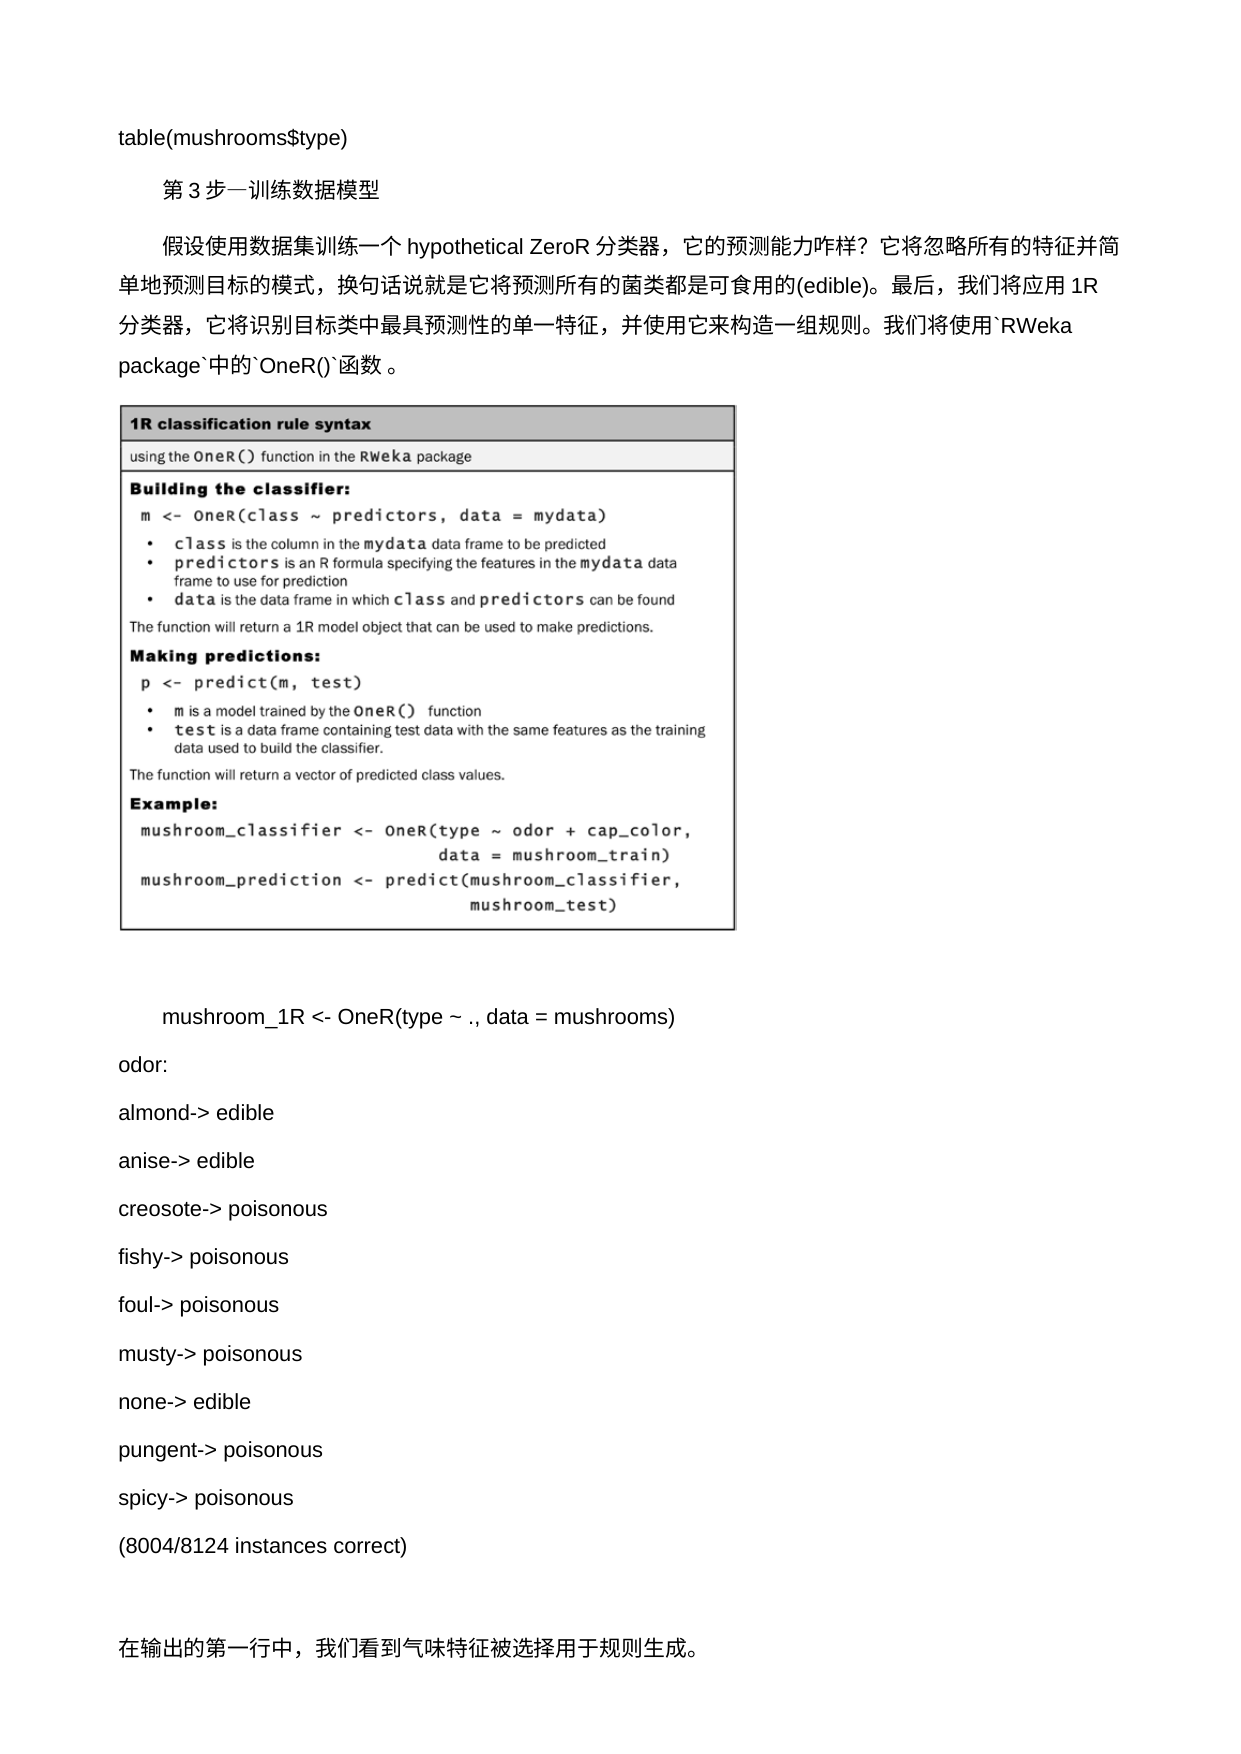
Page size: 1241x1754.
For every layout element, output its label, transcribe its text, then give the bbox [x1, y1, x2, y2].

text creosote-> poisonous [118, 1196, 1122, 1221]
text mushroom_1R <- OneR(type ~ ., data = mushrooms) [118, 1003, 1122, 1029]
text (8004/8124 instances correct) [118, 1533, 1122, 1558]
text 假设使用数据集训练一个hypothetical ZeroR分类器，它的预测能力咋样？它将忽略所有的特征并简单地预测目标的模式，换句话说就是它将预测所有的菌类都是可食用的(edible)。最后，我们将应用1R分类器，它将识别目标类中最具预测性的单一特征，并使用它来构造一组规则。我们将使用`RWeka package`中的`OneR()`函数 。 [118, 229, 1122, 379]
text none-> edible [118, 1388, 1122, 1414]
text almond-> edible [118, 1100, 1122, 1125]
text foul-> poisonous [118, 1292, 1122, 1317]
text 在输出的第一行中，我们看到气味特征被选择用于规则生成。 [118, 1631, 1122, 1662]
text odor: [118, 1052, 1122, 1077]
text musty-> poisonous [118, 1340, 1122, 1366]
text spicy-> poisonous [118, 1485, 1122, 1510]
text table(mushrooms$type) [118, 124, 1122, 150]
text pungent-> poisonous [118, 1437, 1122, 1462]
picture [118, 403, 737, 931]
text 第3步—训练数据模型 [118, 173, 1122, 204]
text fishy-> poisonous [118, 1244, 1122, 1269]
text anise-> edible [118, 1148, 1122, 1173]
